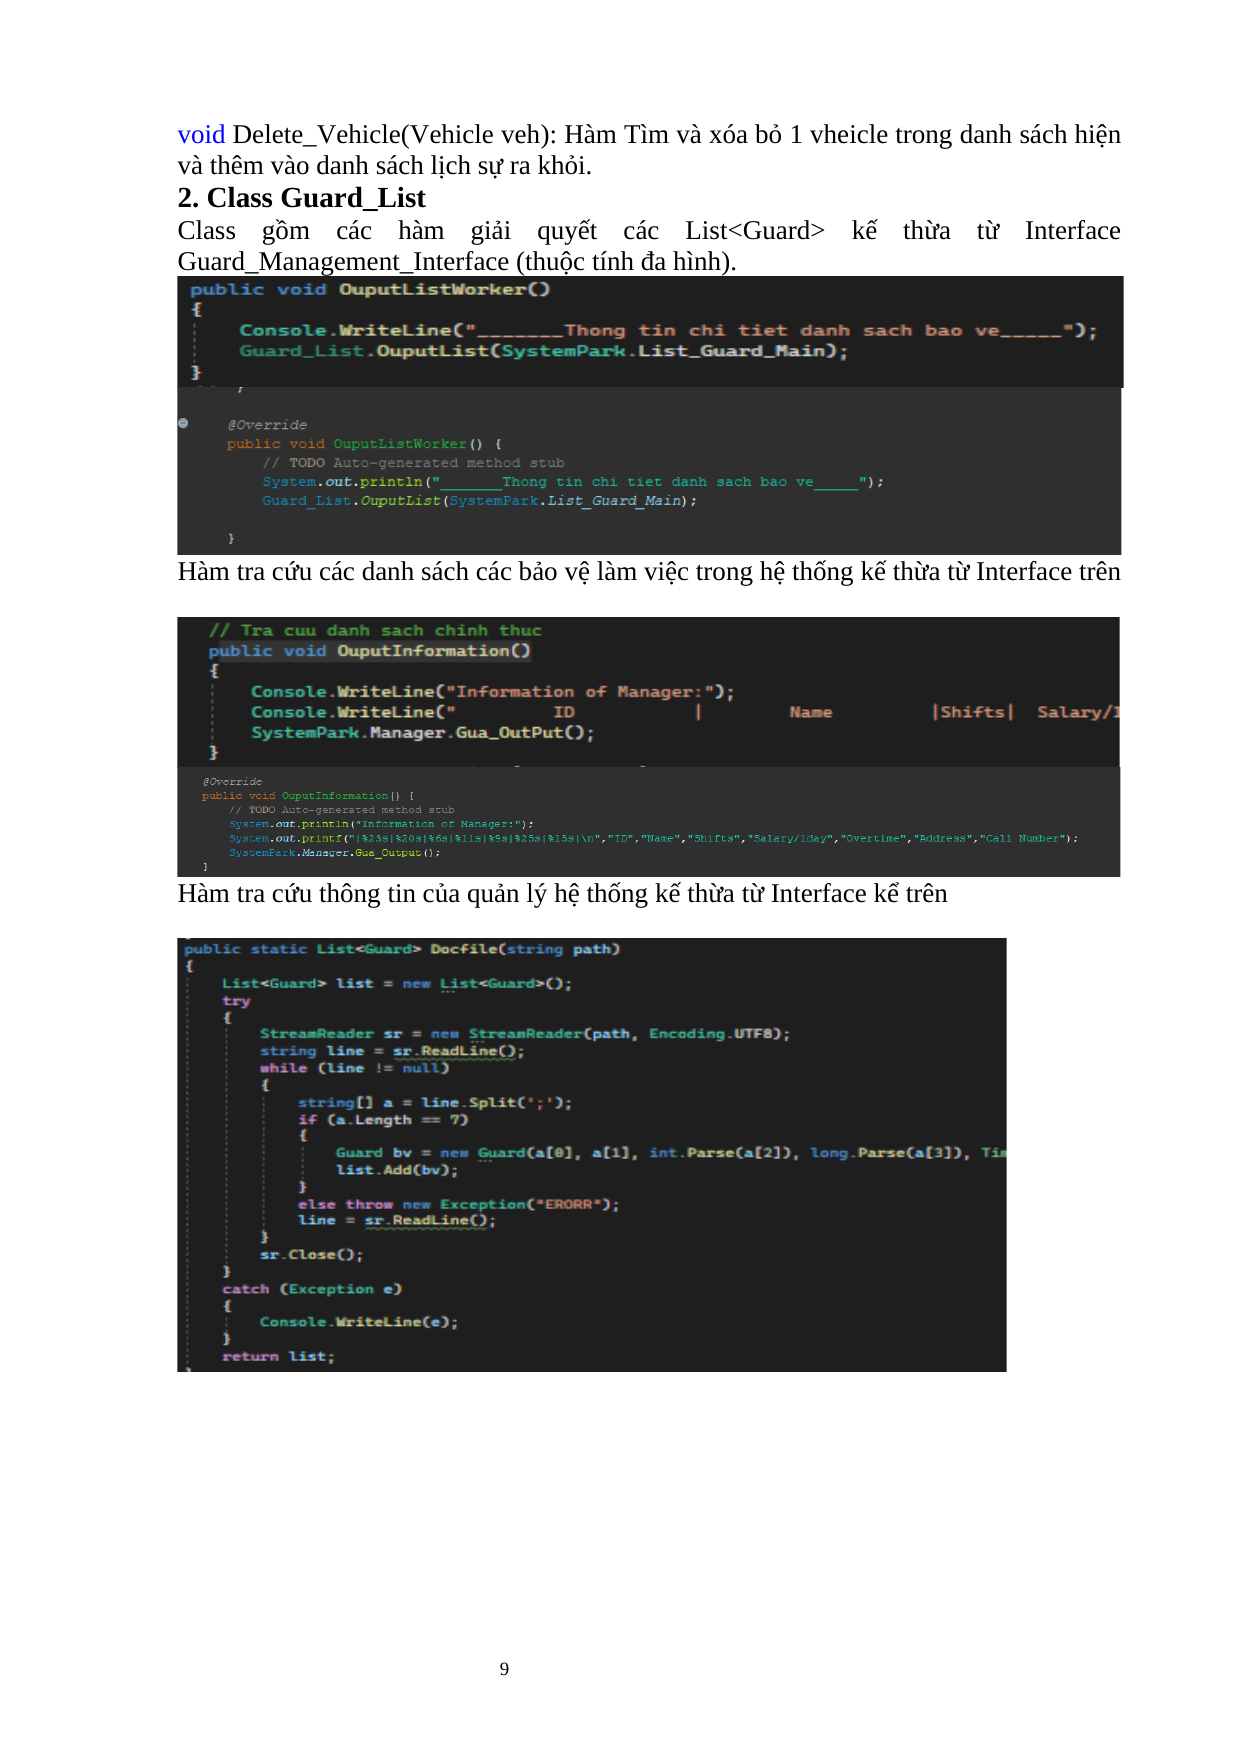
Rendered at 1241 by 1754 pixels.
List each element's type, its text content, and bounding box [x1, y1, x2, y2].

list Hàm tra cứu các danh sách các bảo vệ làm việc trong hệ thống kế thừa từ Interface trên [177, 555, 1122, 586]
picture [177, 276, 1124, 555]
list void Delete_Vehicle(Vehicle veh): Hàm Tìm và xóa bỏ 1 vheicle trong danh sách hiện và thêm vào danh sách lịch sự ra khỏi. [177, 118, 1122, 180]
picture [177, 617, 1121, 877]
list Class Guard_List [177, 180, 1122, 214]
list Class gồm các hàm giải quyết các List<Guard> kế thừa từ Interface Guard_Management_Interface (thuộc tính đa hình). [177, 214, 1122, 276]
picture [177, 938, 1007, 1372]
list Hàm tra cứu thông tin của quản lý hệ thống kế thừa từ Interface kể trên [177, 877, 1122, 908]
